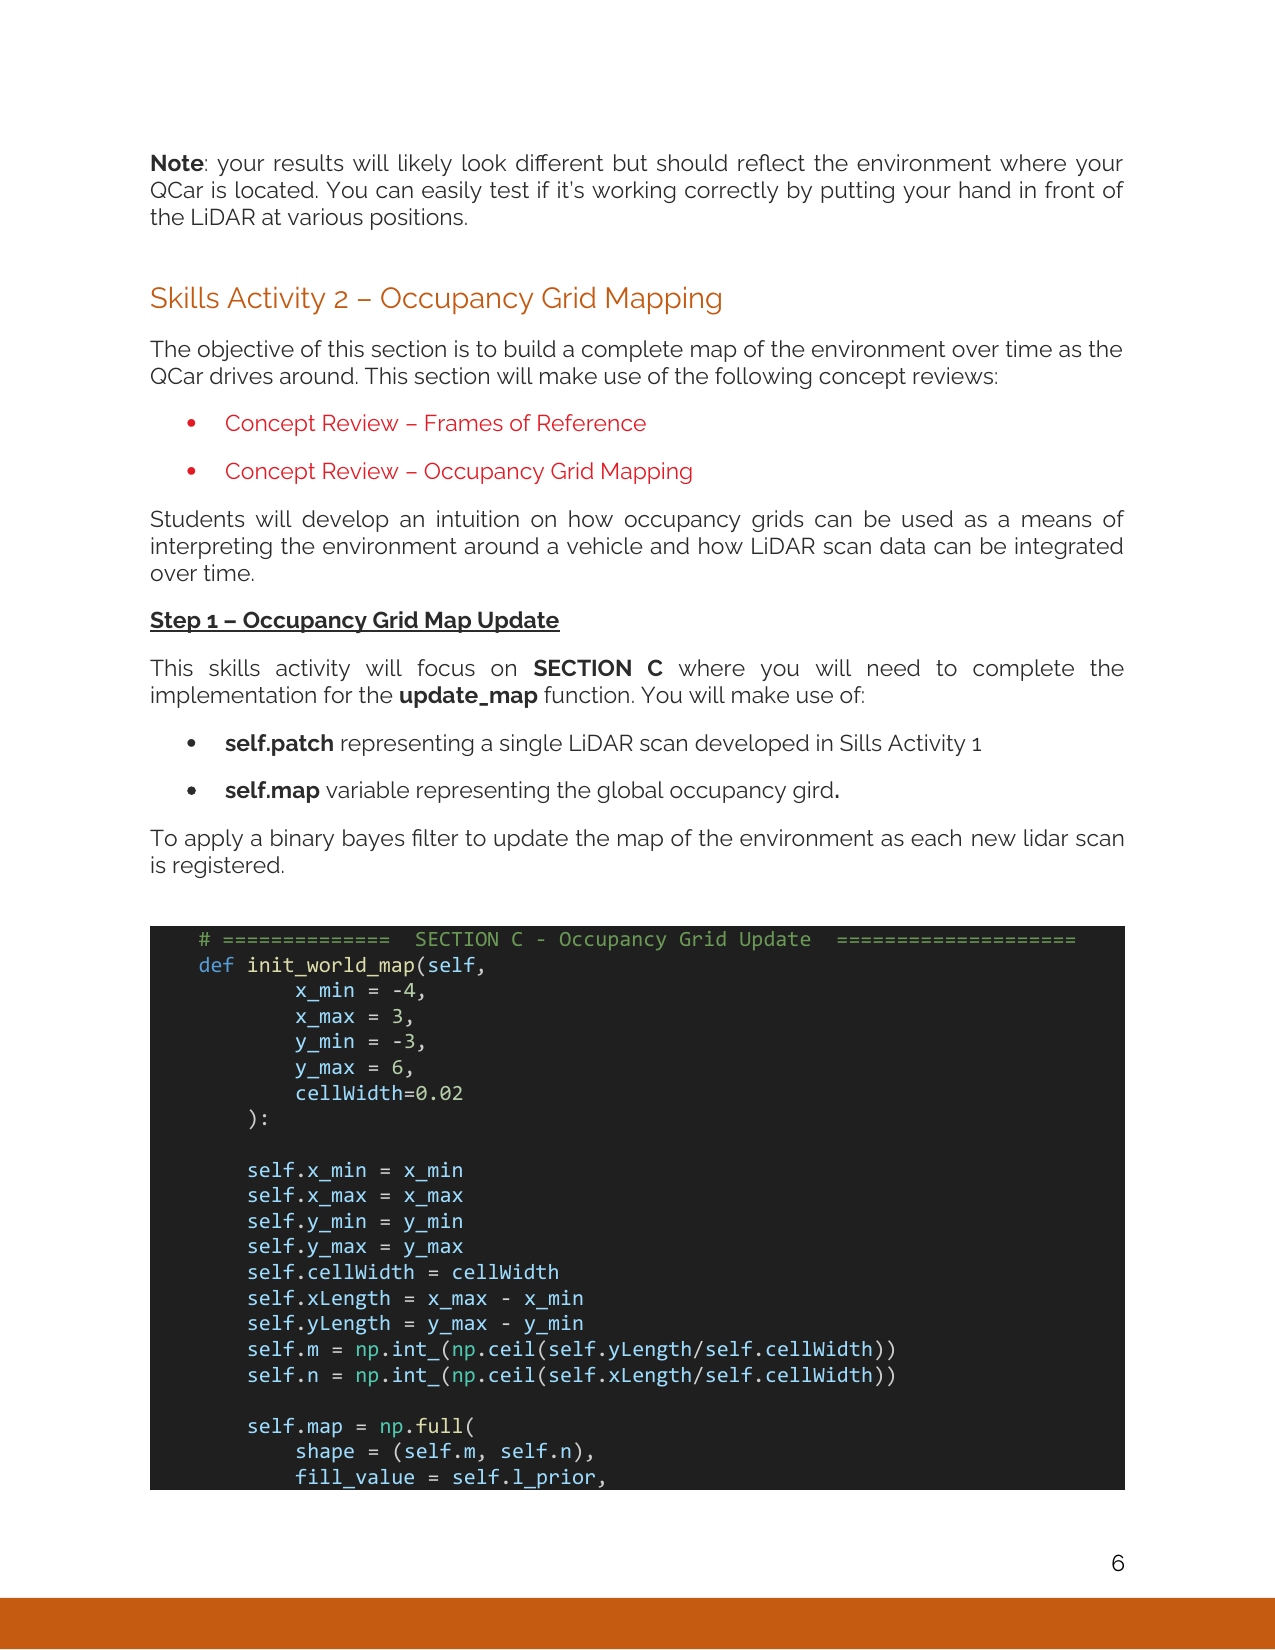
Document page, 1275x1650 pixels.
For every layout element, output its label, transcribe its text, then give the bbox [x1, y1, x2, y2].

text self.x_min = x_min [150, 1157, 1125, 1183]
text y_min = -3, [150, 1029, 1125, 1054]
text x_min = -4, [150, 978, 1125, 1003]
text self.x_max = x_max [150, 1183, 1125, 1208]
text self.map = np.full( [150, 1413, 1125, 1439]
text self.cellWidth = cellWidth [150, 1259, 1125, 1285]
list self.map variable representing the global occupancy gird. [187, 777, 1125, 804]
text Note: your results will likely look different but should reflect the environment where your QCar is located. You can easily test if it’s working correctly by putting your hand in front of the LiDAR at various positions. [150, 150, 1125, 231]
text To apply a binary bayes filter to update the map of the environment as each new lidar scan is registered. [150, 825, 1125, 879]
text # ============== SECTION C - Occupancy Grid Update ==================== [150, 926, 1125, 952]
text self.xLength = x_max - x_min [150, 1285, 1125, 1311]
text The objective of this section is to build a complete map of the environment over time as the QCar drives around. This section will make use of the following concept reviews: [150, 336, 1125, 389]
list Concept Review – Frames of Reference [187, 410, 1125, 437]
list self.patch representing a single LiDAR scan developed in Sills Activity 1 [187, 729, 1125, 756]
text self.n = np.int_(np.ceil(self.xLength/self.cellWidth)) [150, 1362, 1125, 1388]
text shape = (self.m, self.n), [150, 1439, 1125, 1464]
subtitle Skills Activity 2 – Occupancy Grid Mapping [150, 281, 1125, 315]
text y_max = 6, [150, 1054, 1125, 1080]
list Concept Review – Occupancy Grid Mapping [187, 458, 1125, 485]
text Step 1 – Occupancy Grid Map Update [150, 607, 1125, 634]
text self.y_min = y_min [150, 1208, 1125, 1234]
text def init_world_map(self, [150, 952, 1125, 978]
text self.y_max = y_max [150, 1234, 1125, 1259]
text self.yLength = y_max - y_min [150, 1311, 1125, 1336]
text ): [150, 1106, 1125, 1131]
text This skills activity will focus on SECTION C where you will need to complete the implementation for the update_map function. You will make use of: [150, 655, 1125, 709]
text fill_value = self.l_prior, [150, 1464, 1125, 1490]
text self.m = np.int_(np.ceil(self.yLength/self.cellWidth)) [150, 1336, 1125, 1362]
text Students will develop an intuition on how occupancy grids can be used as a means of interpreting the environment around a vehicle and how LiDAR scan data can be integrated over time. [150, 506, 1125, 586]
text x_max = 3, [150, 1003, 1125, 1029]
text cellWidth=0.02 [150, 1080, 1125, 1106]
